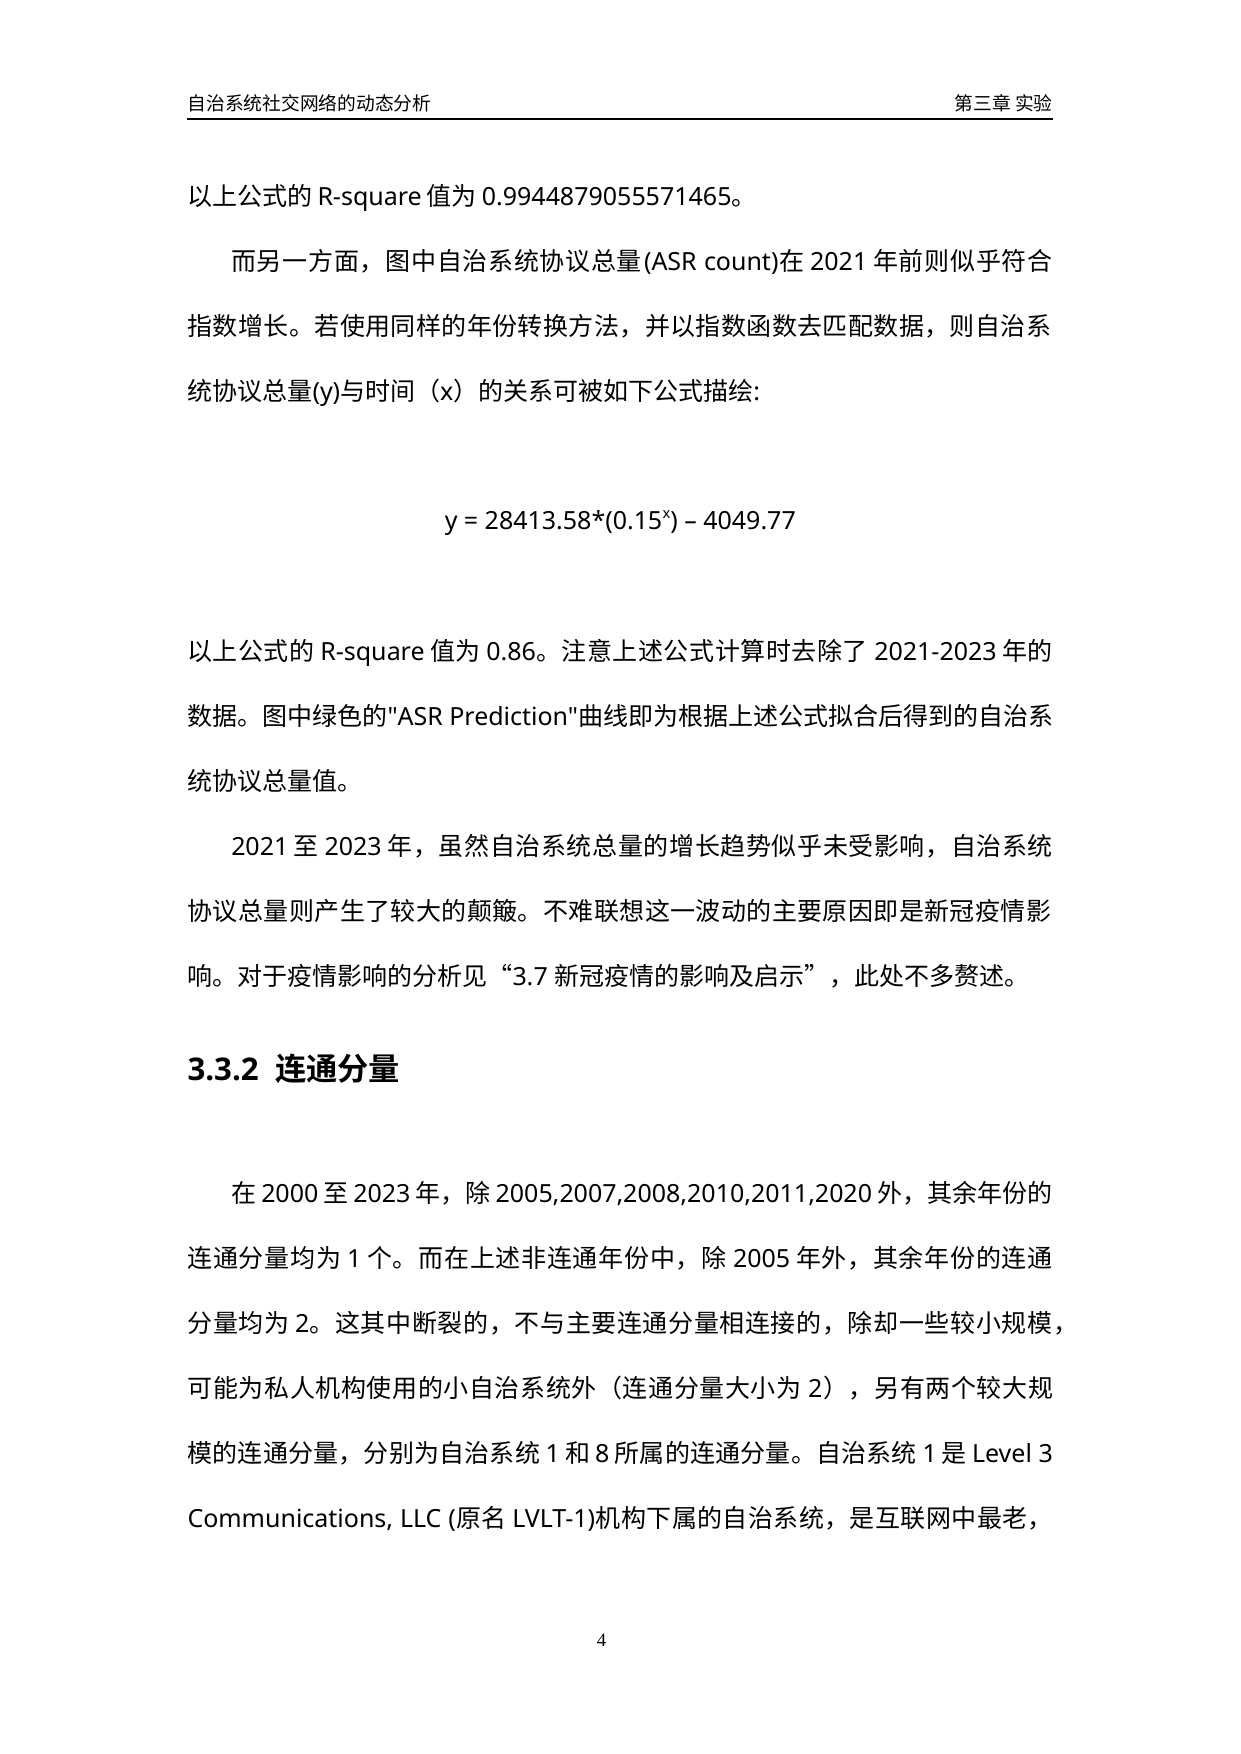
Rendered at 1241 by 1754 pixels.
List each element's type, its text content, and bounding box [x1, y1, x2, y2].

text 而另一方面，图中自治系统协议总量(ASR count)在2021年前则似乎符合指数增长。若使用同样的年份转换方法，并以指数函数去匹配数据，则自治系统协议总量(y)与时间（x）的关系可被如下公式描绘: [187, 227, 1053, 422]
text 以上公式的R-square值为0.86。注意上述公式计算时去除了2021-2023年的数据。图中绿色的"ASR Prediction"曲线即为根据上述公式拟合后得到的自治系统协议总量值。 [187, 617, 1053, 812]
subtitle 3.3.2 连通分量 [187, 1034, 1053, 1099]
text y = 28413.58*(0.15x) – 4049.77 [187, 487, 1053, 552]
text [187, 1159, 1053, 1549]
text 以上公式的R-square值为0.9944879055571465。 [187, 162, 1053, 227]
text 2021至2023年，虽然自治系统总量的增长趋势似乎未受影响，自治系统协议总量则产生了较大的颠簸。不难联想这一波动的主要原因即是新冠疫情影响。对于疫情影响的分析见“3.7 新冠疫情的影响及启示”，此处不多赘述。 [187, 812, 1053, 1007]
